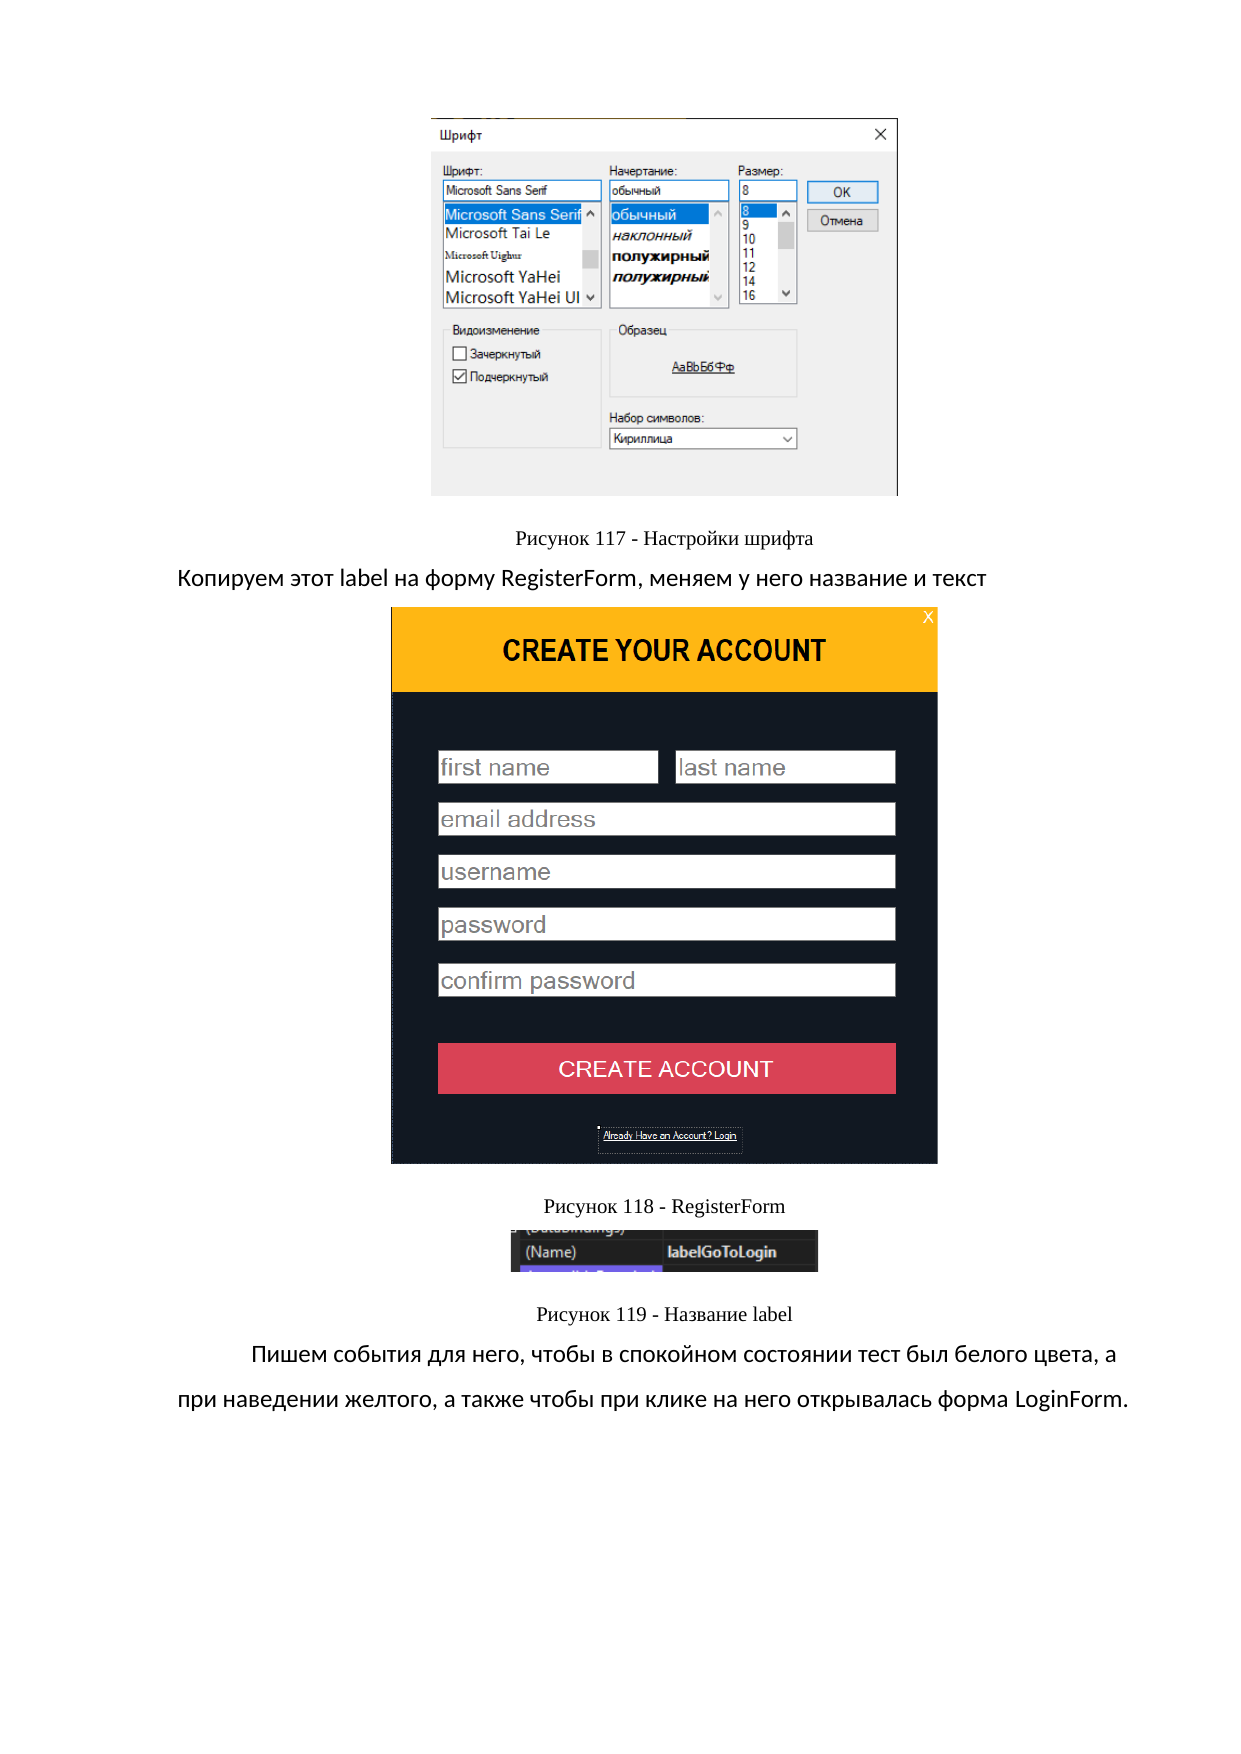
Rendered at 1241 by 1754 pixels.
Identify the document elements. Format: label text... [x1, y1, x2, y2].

text Копируем этот label на форму RegisterForm, меняем у него название и текст [177, 562, 1152, 592]
picture [510, 1230, 819, 1272]
picture [391, 607, 938, 1164]
picture [431, 118, 898, 496]
text Пишем события для него, чтобы в спокойном состоянии тест был белого цвета, а при наведении желтого, а также чтобы при клике на него открывалась форма LoginForm. [177, 1338, 1152, 1414]
